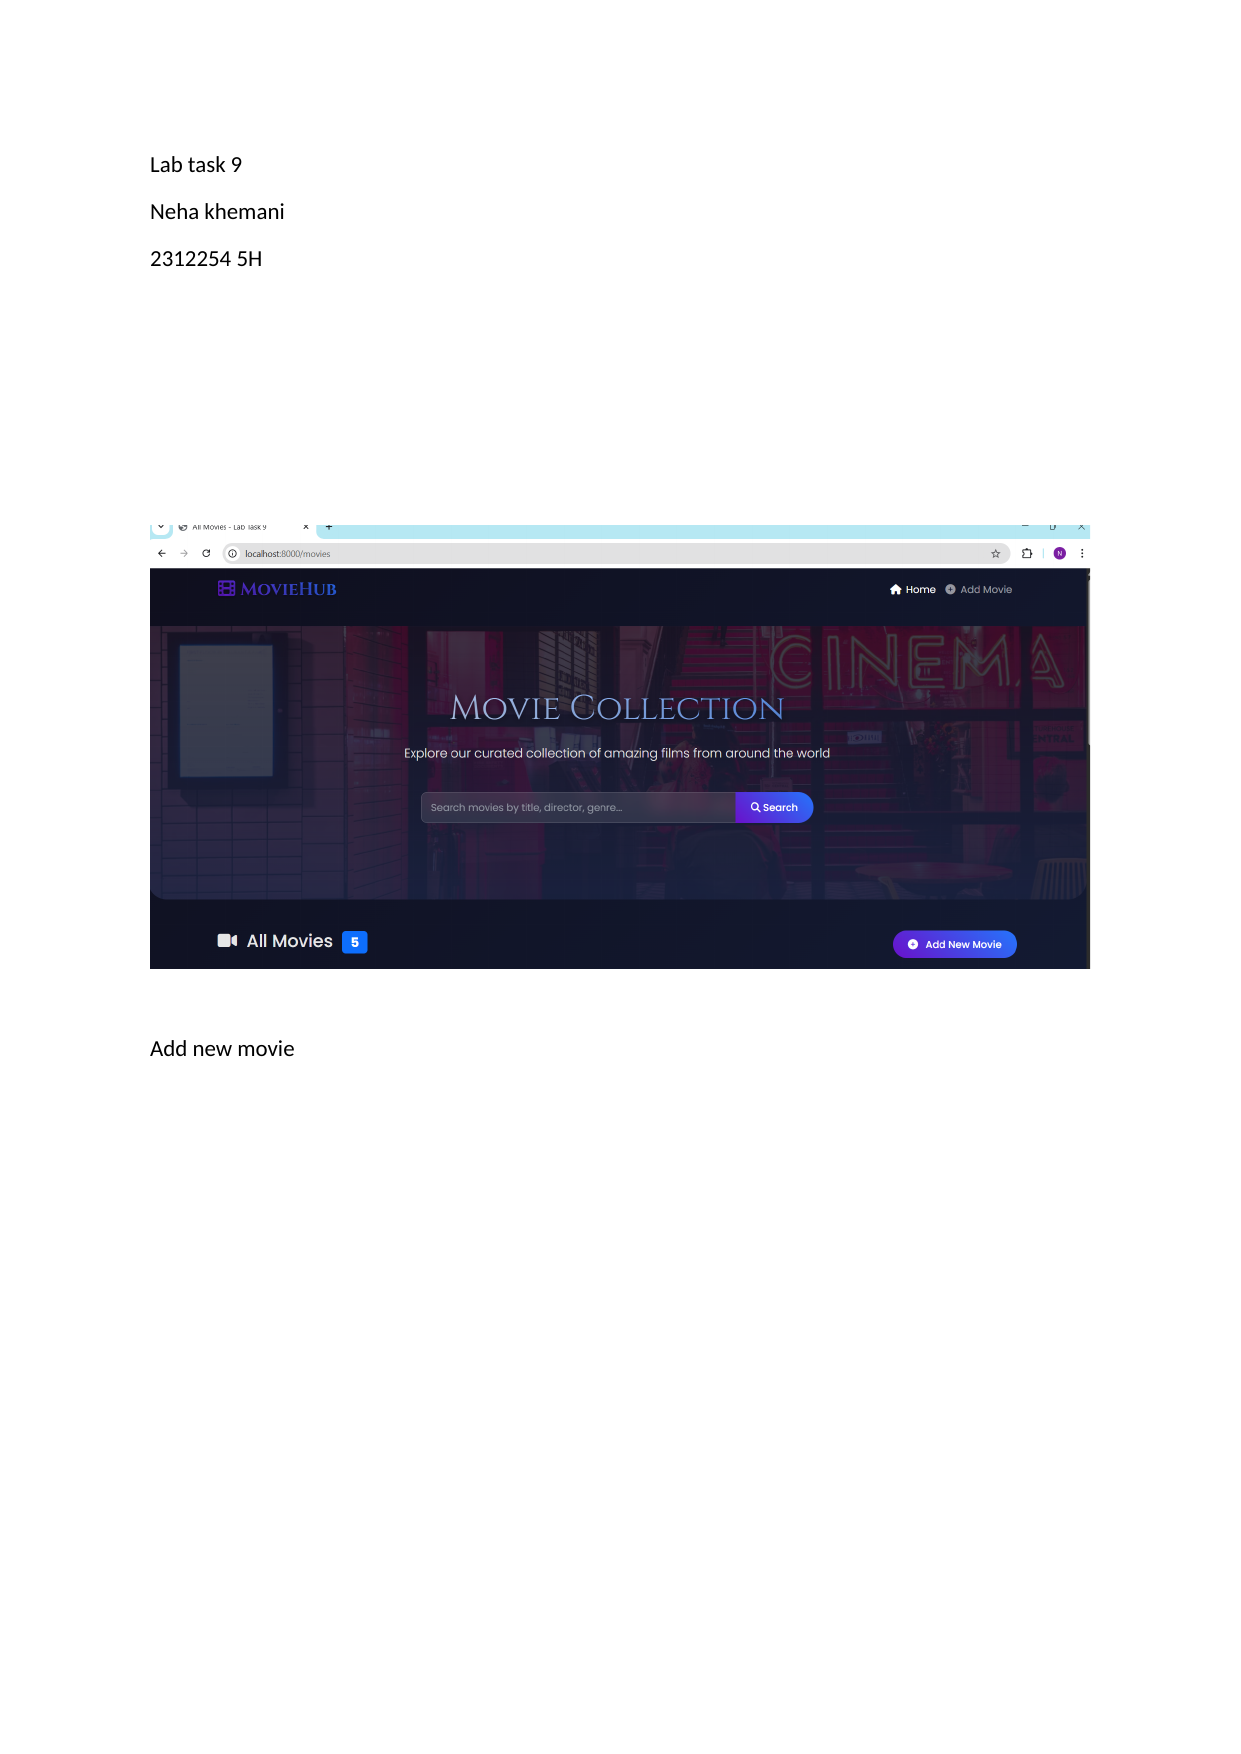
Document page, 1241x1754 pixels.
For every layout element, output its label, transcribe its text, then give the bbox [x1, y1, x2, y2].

text Lab task 9 [150, 150, 1090, 178]
picture [150, 525, 1091, 969]
text Neha khemani [150, 197, 1090, 225]
text Add new movie [150, 1034, 1090, 1062]
text 2312254 5H [150, 244, 1090, 272]
